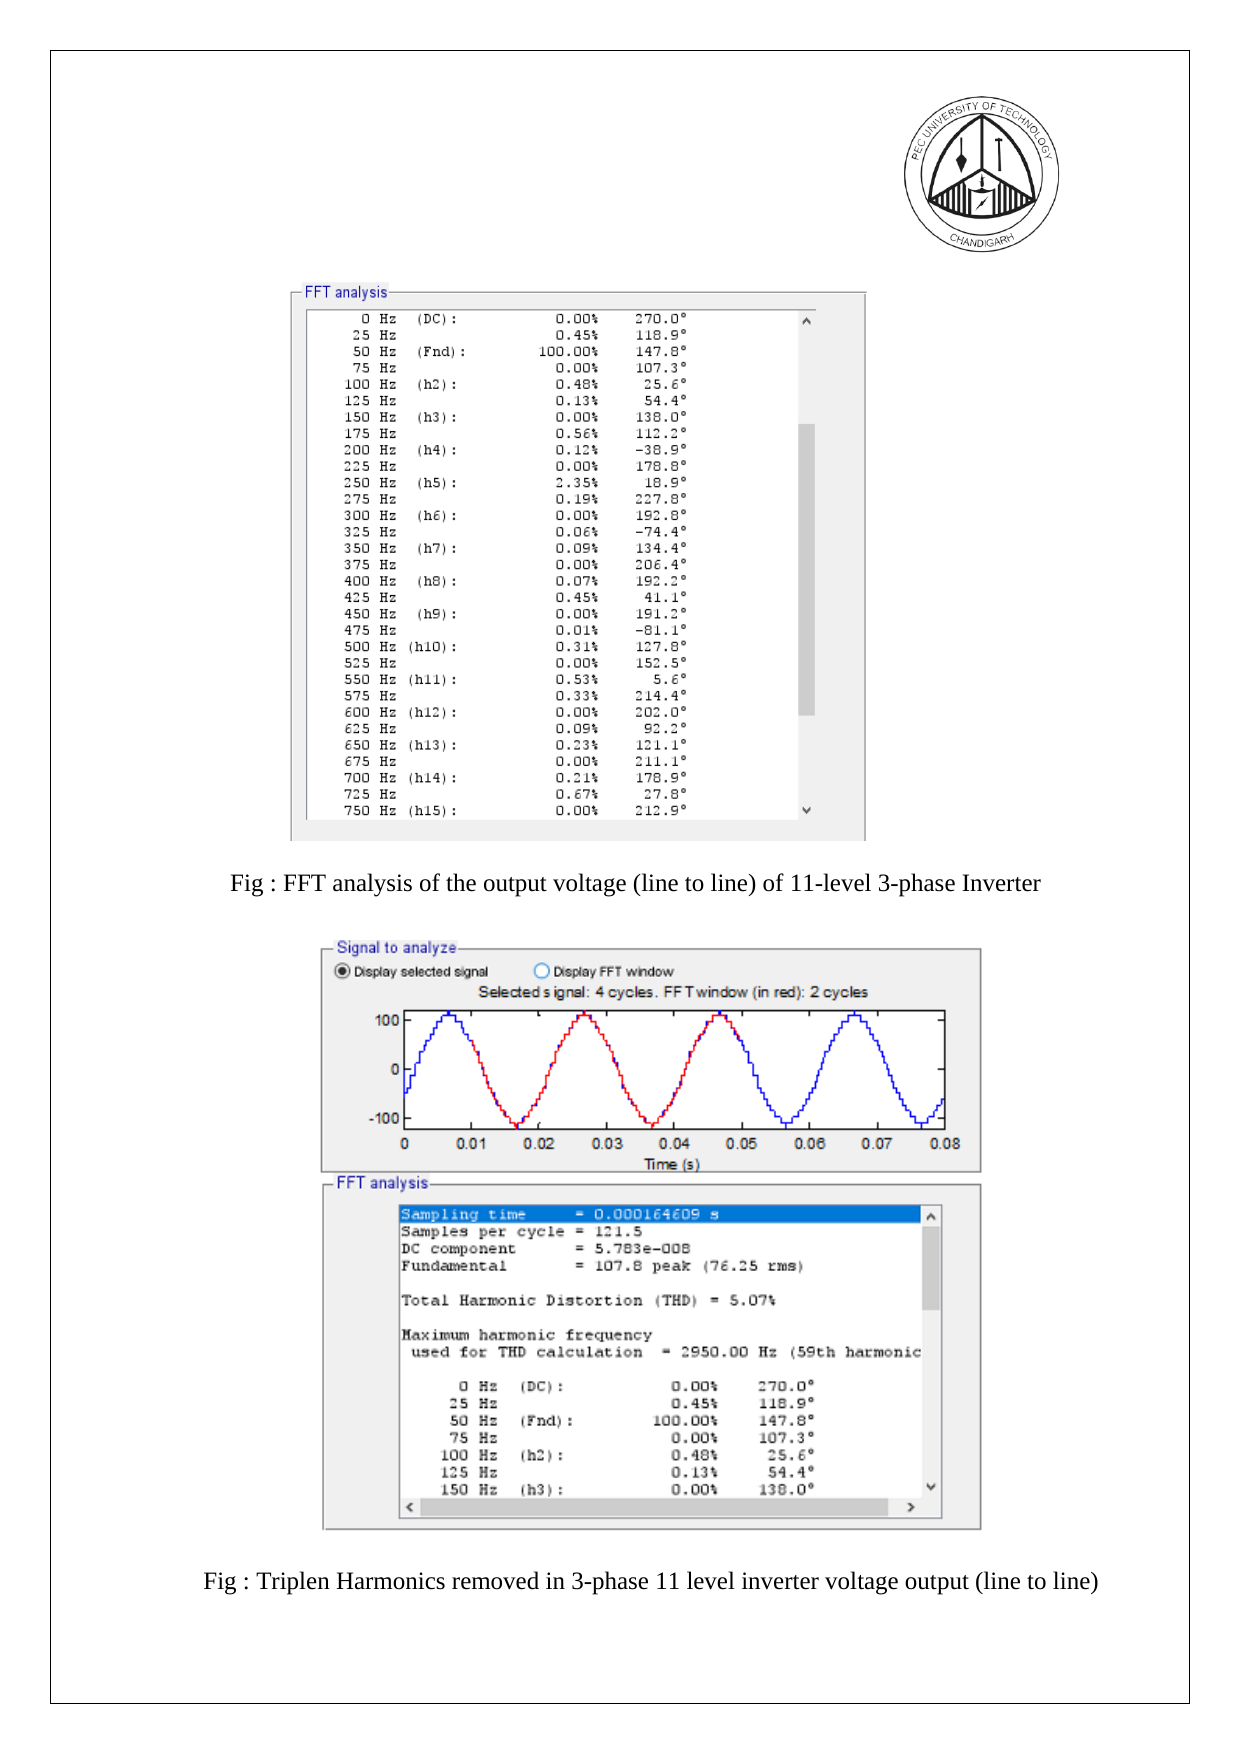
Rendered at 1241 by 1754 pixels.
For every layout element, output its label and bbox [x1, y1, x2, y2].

picture [311, 940, 998, 1535]
picture [884, 73, 1083, 274]
picture [273, 273, 880, 841]
